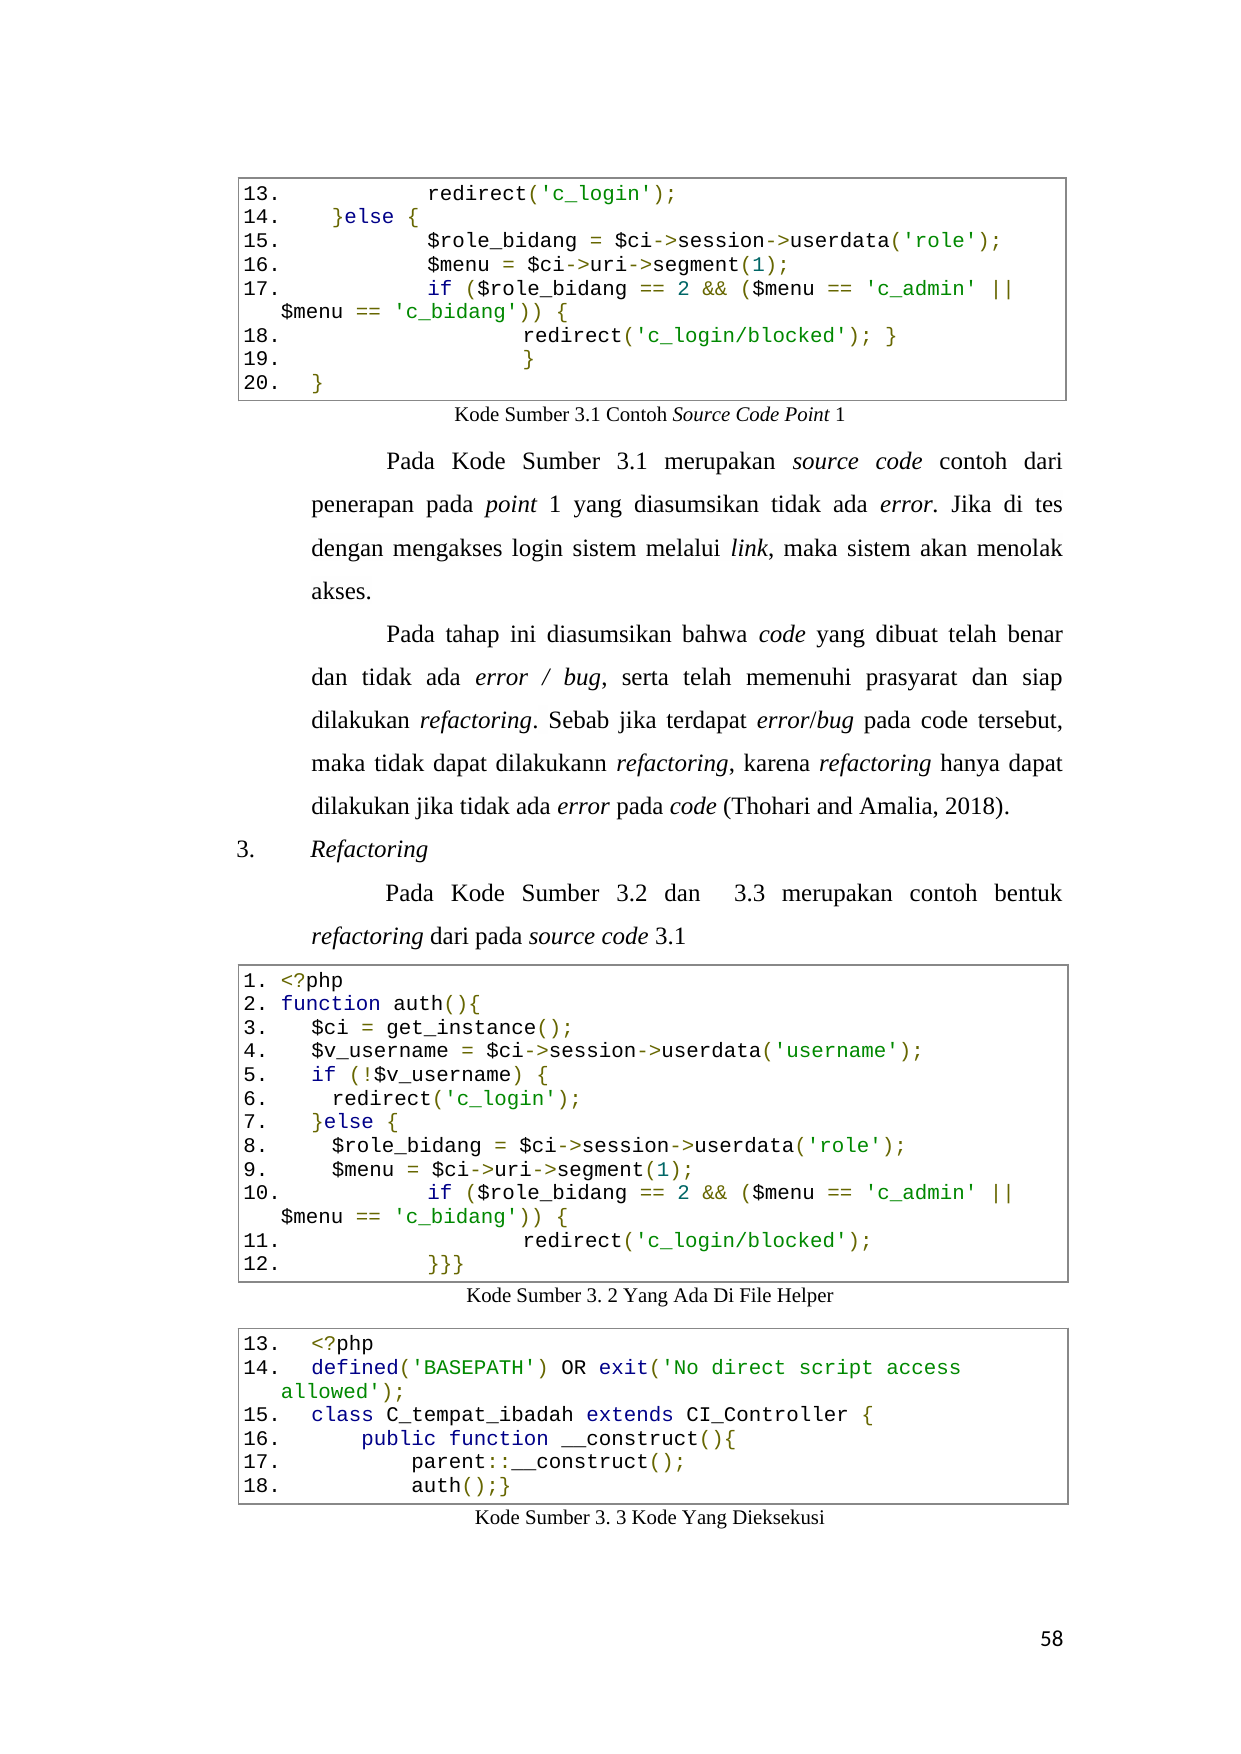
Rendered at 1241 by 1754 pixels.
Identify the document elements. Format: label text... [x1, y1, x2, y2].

list if ($role_bidang == 2 && ($menu == 'c_admin' || $menu == 'c_bidang')) { [239, 1177, 1067, 1224]
list class C_tempat_ibadah extends CI_Controller { [239, 1398, 1067, 1422]
list }}} [239, 1248, 1067, 1281]
list parent::__construct(); [239, 1446, 1067, 1469]
list $ci = get_instance(); [239, 1011, 1067, 1035]
list $menu = $ci->uri->segment(1); [239, 248, 1065, 272]
list <?php [239, 966, 1067, 987]
text Kode Sumber 3. 2 Yang Ada Di File Helper [236, 1283, 1063, 1307]
list } [239, 343, 1065, 366]
list $v_username = $ci->session->userdata('username'); [239, 1035, 1067, 1058]
list $role_bidang = $ci->session->userdata('role'); [239, 1129, 1067, 1153]
text Pada tahap ini diasumsikan bahwa code yang dibuat telah benar dan tidak ada error / bug, serta telah memenuhi prasyarat dan siap dilakukan refactoring. Sebab jika terdapat error/bug pada code tersebut, maka tidak dapat dilakukann refactoring, karena refactoring hanya dapat dilakukan jika tidak ada error pada code (Thohari and Amalia, 2018). [311, 619, 1063, 820]
text Pada Kode Sumber 3.2 dan 3.3 merupakan contoh bentuk refactoring dari pada source code 3.1 [311, 878, 1063, 949]
list <?php [239, 1329, 1067, 1351]
list }else { [239, 1106, 1067, 1129]
list redirect('c_login/blocked'); } [239, 319, 1065, 343]
list }else { [239, 201, 1065, 224]
list defined('BASEPATH') OR exit('No direct script access allowed'); [239, 1351, 1067, 1398]
list public function __construct(){ [239, 1422, 1067, 1446]
list Refactoring [236, 834, 1063, 863]
list $role_bidang = $ci->session->userdata('role'); [239, 224, 1065, 248]
list auth();} [239, 1469, 1067, 1503]
list redirect('c_login'); [239, 179, 1065, 201]
list redirect('c_login'); [239, 1082, 1067, 1106]
list $menu = $ci->uri->segment(1); [239, 1153, 1067, 1177]
list if (!$v_username) { [239, 1058, 1067, 1082]
list if ($role_bidang == 2 && ($menu == 'c_admin' || $menu == 'c_bidang')) { [239, 272, 1065, 319]
text Kode Sumber 3. 3 Kode Yang Dieksekusi [236, 1504, 1063, 1529]
list redirect('c_login/blocked'); [239, 1224, 1067, 1248]
list } [239, 366, 1065, 400]
text Kode Sumber 3.1 Contoh Source Code Point 1 [236, 401, 1063, 426]
text Pada Kode Sumber 3.1 merupakan source code contoh dari penerapan pada point 1 yang diasumsikan tidak ada error. Jika di tes dengan mengakses login sistem melalui link, maka sistem akan menolak akses. [311, 446, 1063, 533]
list function auth(){ [239, 987, 1067, 1011]
text Pada Kode Sumber 3.1 merupakan source code contoh dari penerapan pada point 1 yang diasumsikan tidak ada error. Jika di tes dengan mengakses login sistem melalui link, maka sistem akan menolak akses. [311, 561, 1063, 604]
